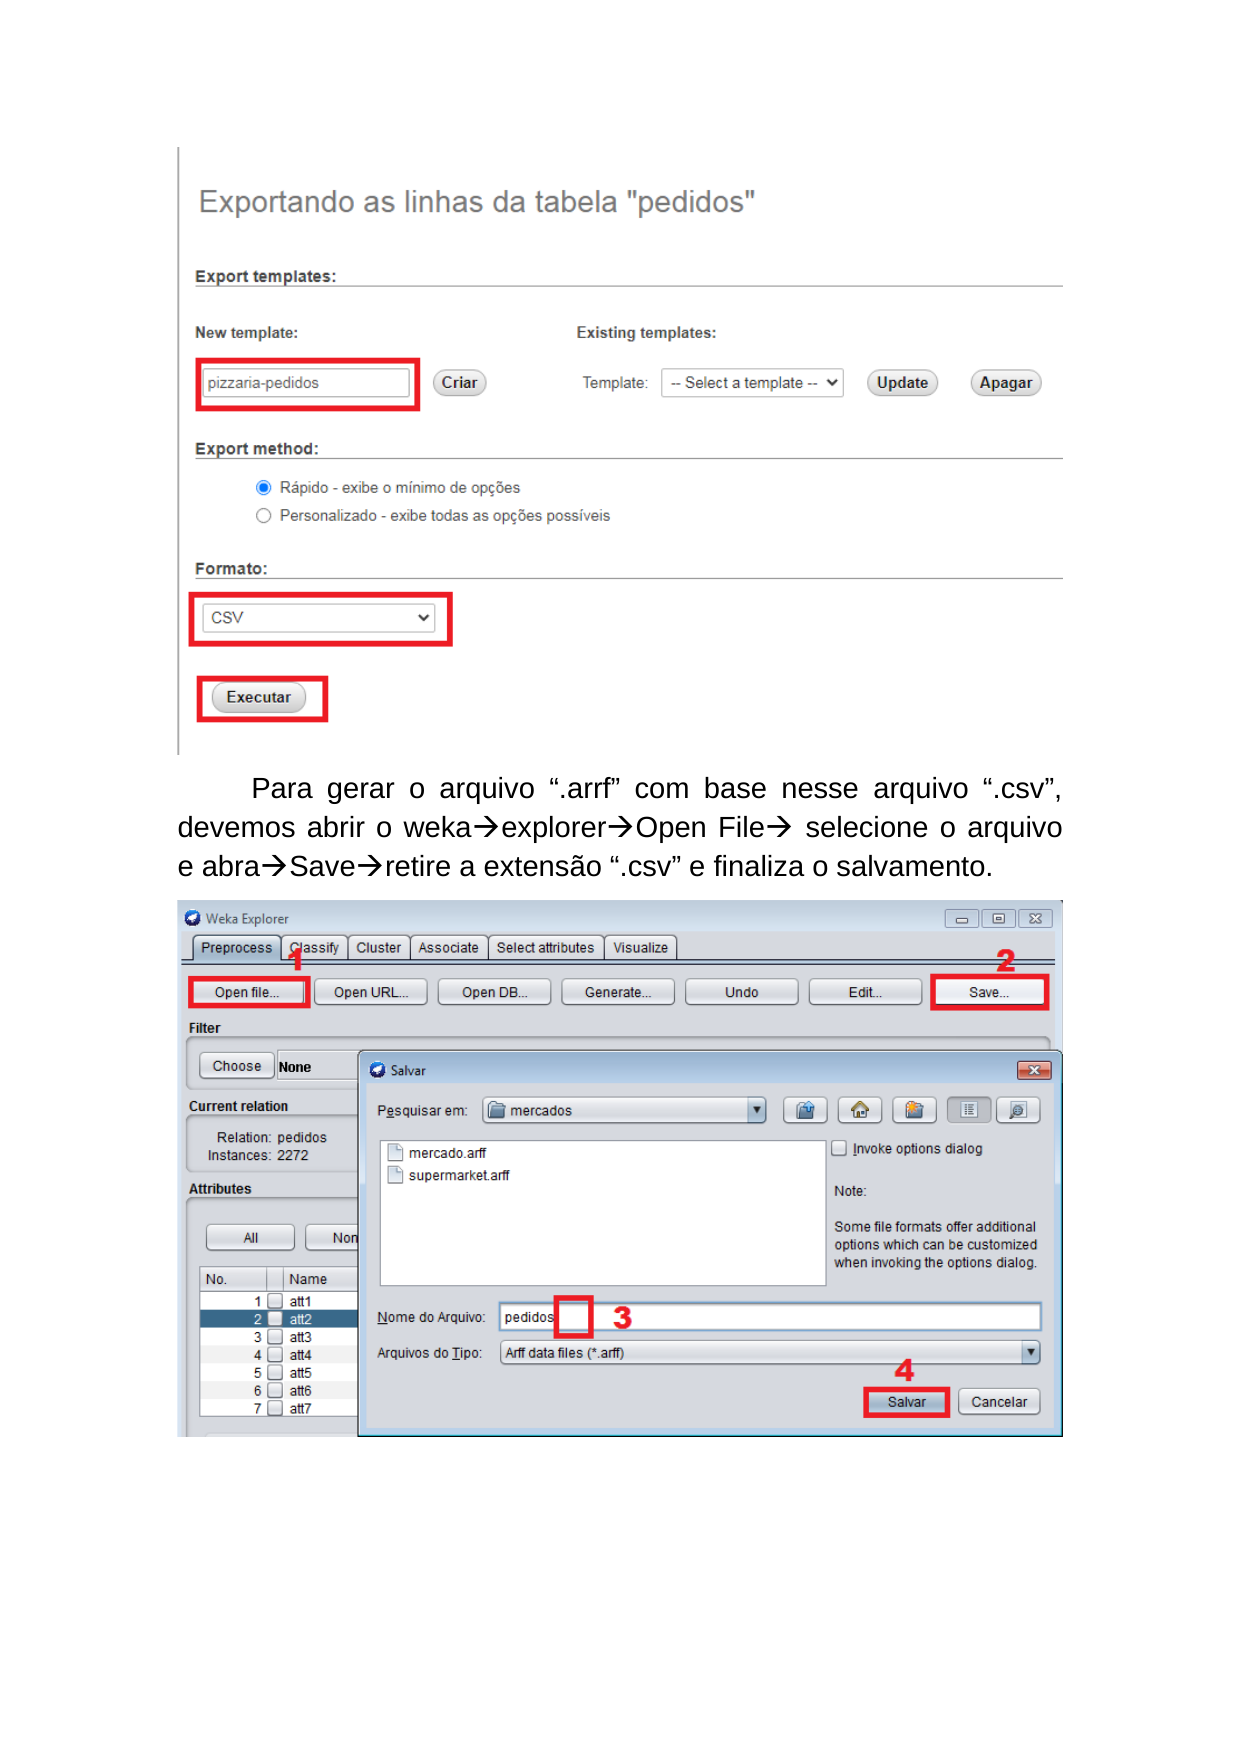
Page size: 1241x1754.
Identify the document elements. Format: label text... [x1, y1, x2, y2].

text Para gerar o arquivo “.arrf” com base nesse arquivo “.csv”, devemos abrir o wekaexplorerOpen File selecione o arquivo e abraSaveretire a extensão “.csv” e finaliza o salvamento. [177, 771, 1063, 882]
picture [177, 147, 1063, 755]
picture [177, 900, 1063, 1437]
